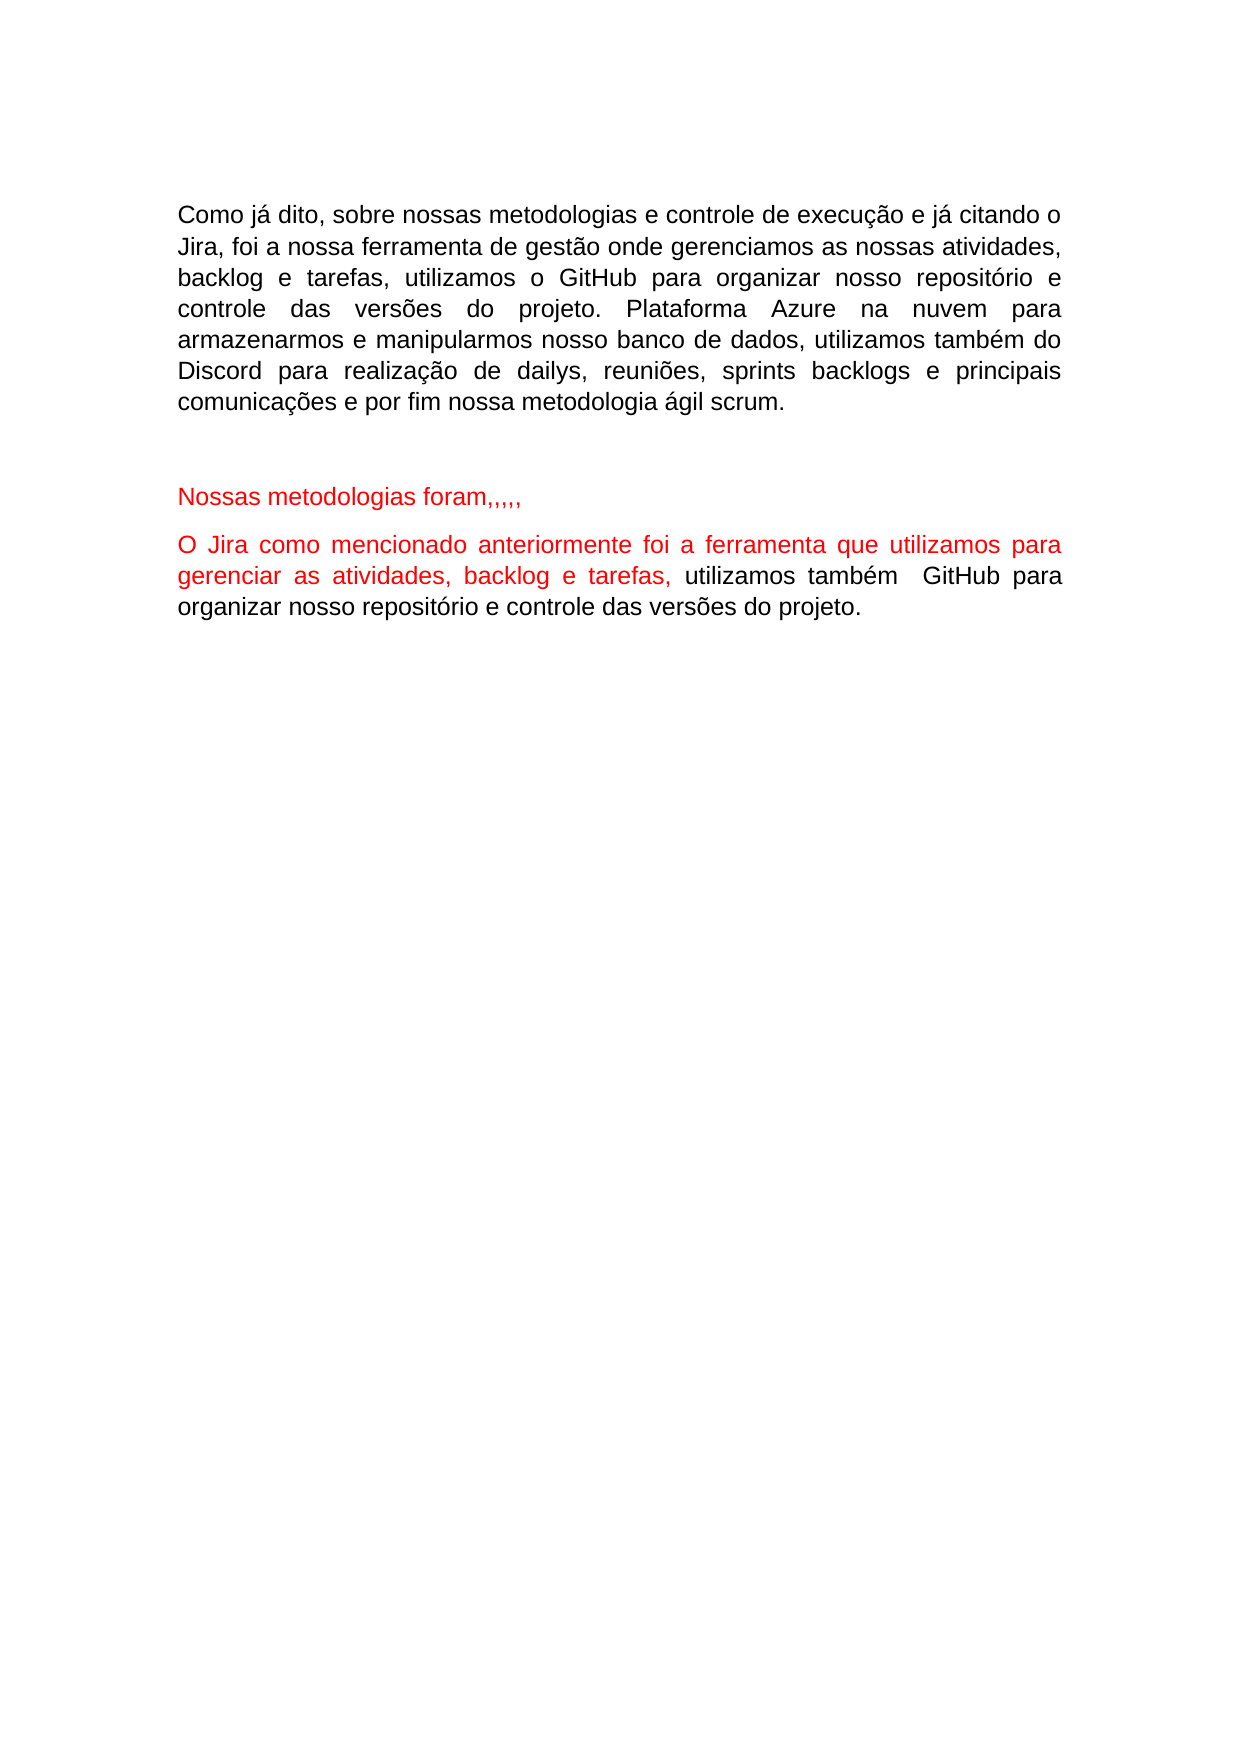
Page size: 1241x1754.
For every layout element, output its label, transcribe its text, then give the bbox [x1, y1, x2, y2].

text Como já dito, sobre nossas metodologias e controle de execução e já citando o Jira, foi a nossa ferramenta de gestão onde gerenciamos as nossas atividades, backlog e tarefas, utilizamos o GitHub para organizar nosso repositório e controle das versões do projeto. Plataforma Azure na nuvem para armazenarmos e manipularmos nosso banco de dados, utilizamos também do Discord para realização de dailys, reuniões, sprints backlogs e principais comunicações e por fim nossa metodologia ágil scrum. [177, 200, 1063, 415]
text O Jira como mencionado anteriormente foi a ferramenta que utilizamos para gerenciar as atividades, backlog e tarefas, utilizamos também GitHub para organizar nosso repositório e controle das versões do projeto. [177, 530, 1063, 621]
text Nossas metodologias foram,,,,, [177, 482, 1063, 511]
